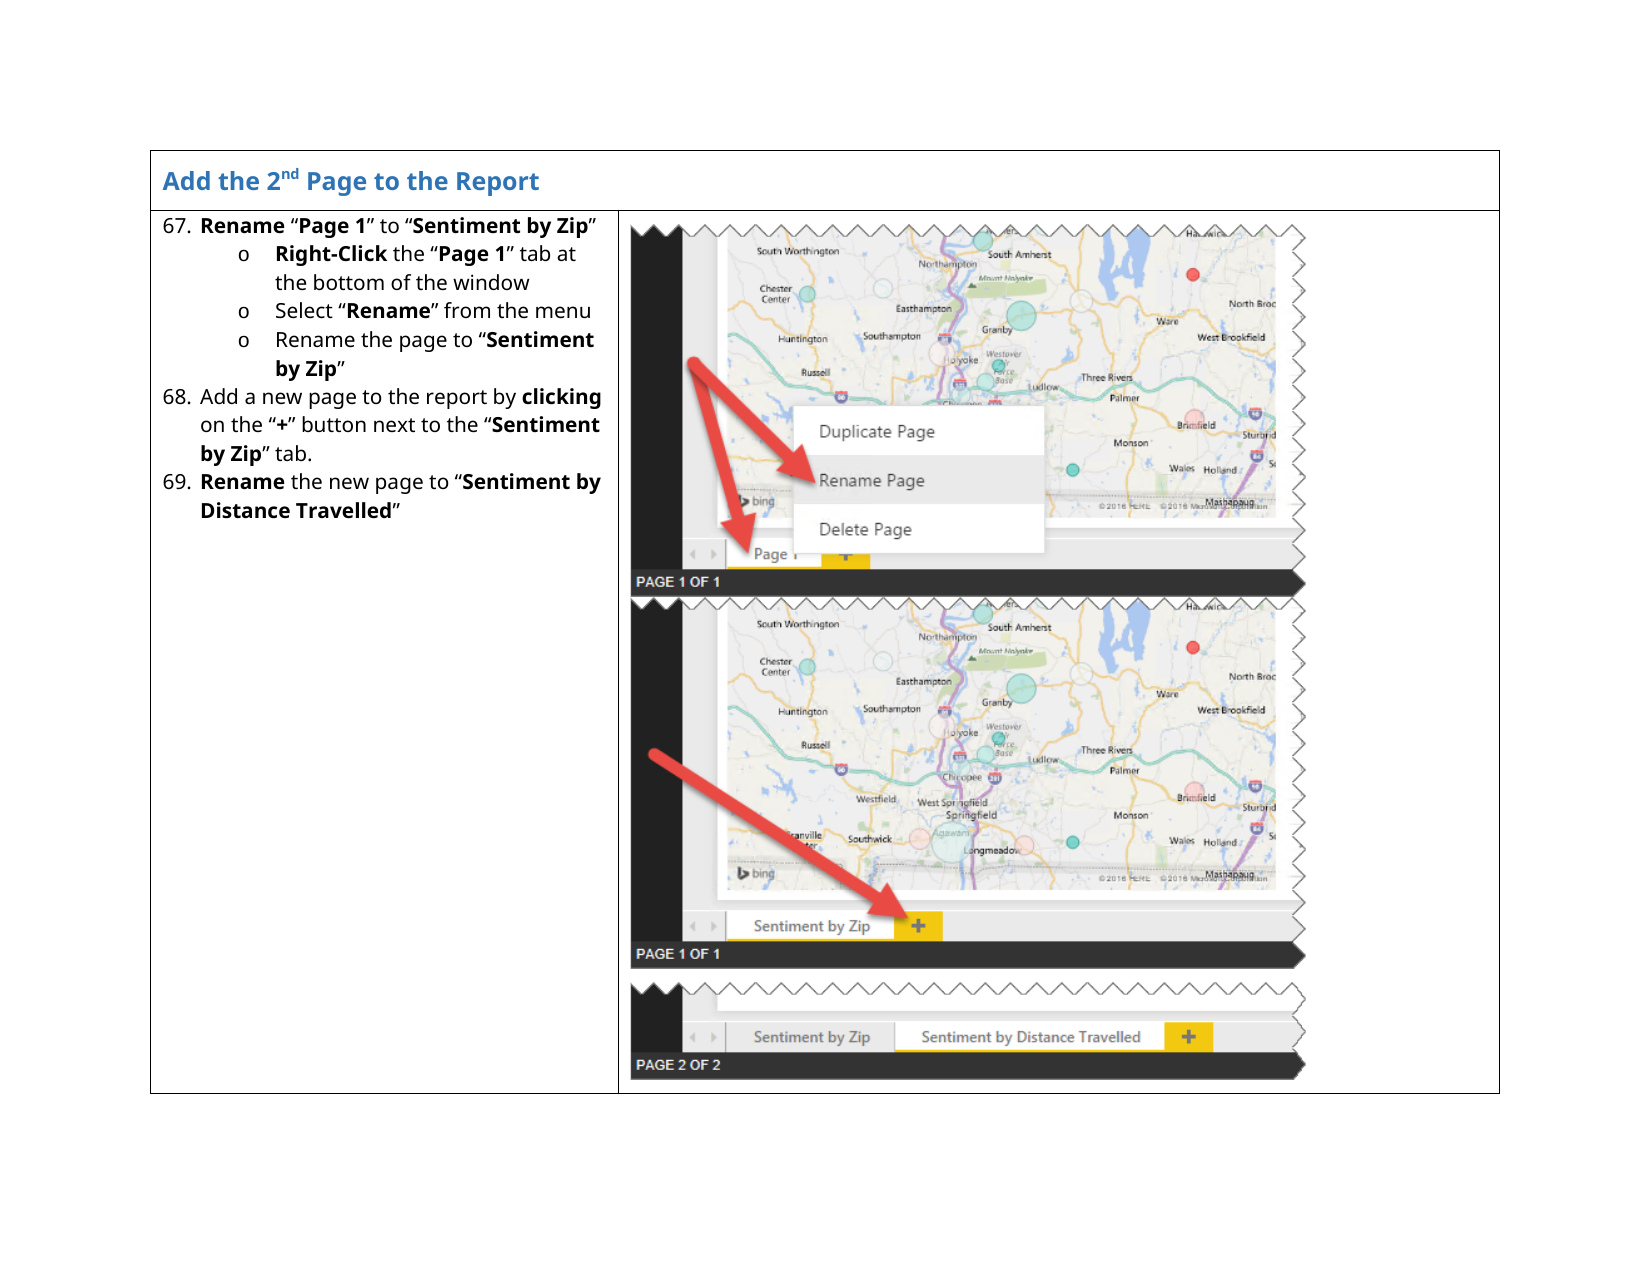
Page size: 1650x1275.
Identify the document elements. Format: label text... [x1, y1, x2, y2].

picture [630, 981, 1306, 1080]
picture [630, 223, 1306, 969]
table_header Add the 2nd Page to the Report [151, 151, 1499, 210]
table_cell [619, 211, 1499, 1092]
table_cell Rename “Page 1” to “Sentiment by Zip” Right-Click the “Page 1” tab at the bottom of the window Select “Rename” from the menu Rename the page to “Sentiment by Zip” Add a new page to the report by clicking on the “+” button next to the “Sentiment by Zip” tab. Rename the new page to “Sentiment by Distance Travelled” [151, 211, 618, 1092]
